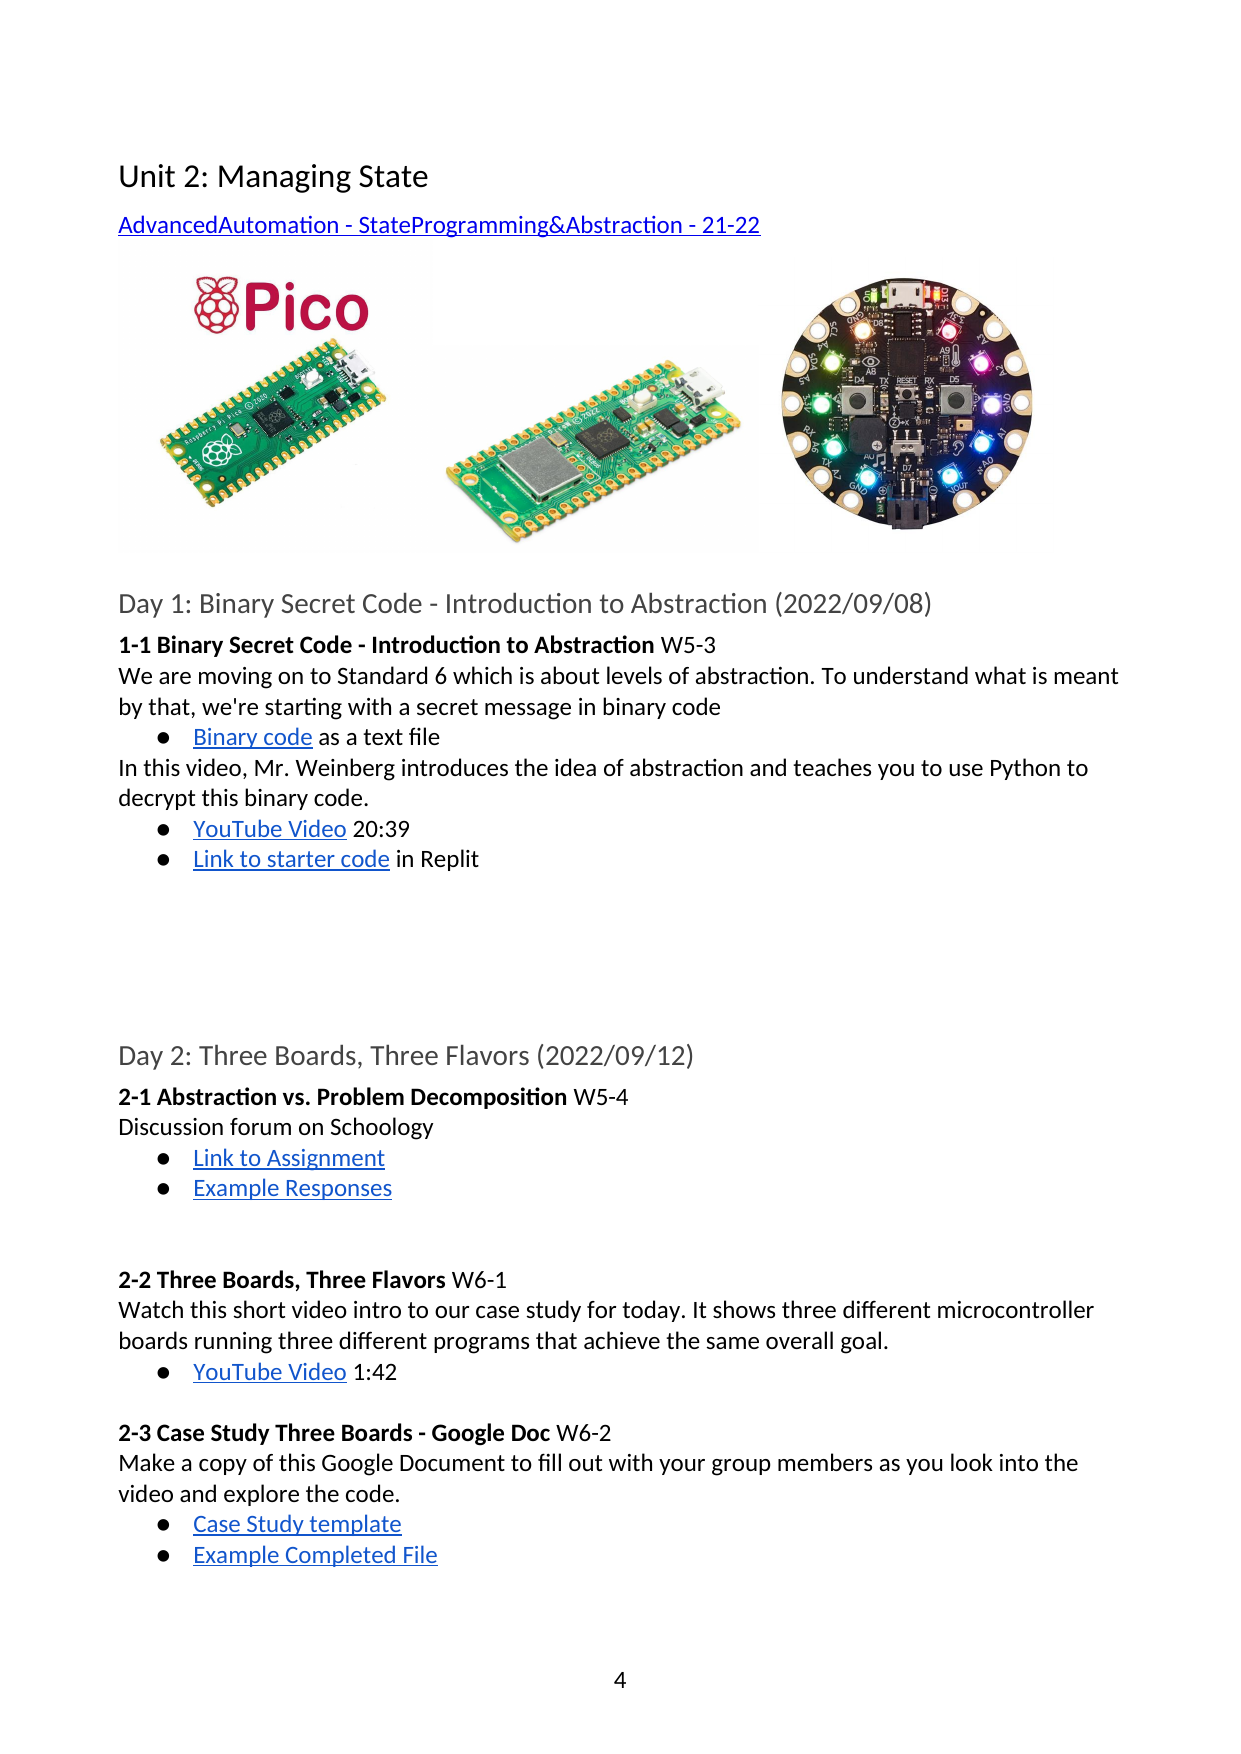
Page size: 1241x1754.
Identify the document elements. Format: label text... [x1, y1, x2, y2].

text 1-1 Binary Secret Code - Introduction to Abstraction W5-3 [118, 629, 1122, 660]
list Case Study template [156, 1508, 1122, 1539]
text 2-3 Case Study Three Boards - Google Doc W6-2 [118, 1417, 1122, 1447]
subtitle Day 2: Three Boards, Three Flavors (2022/09/12) [118, 1037, 1122, 1073]
list Example Completed File [156, 1539, 1122, 1569]
list Link to Assignment [156, 1142, 1122, 1173]
subtitle Unit 2: Managing State [118, 156, 1122, 196]
text 2-1 Abstraction vs. Problem Decomposition W5-4 [118, 1081, 1122, 1112]
picture [118, 239, 1054, 553]
text In this video, Mr. Weinberg introduces the idea of abstraction and teaches you to use Python to decrypt this binary code. [118, 752, 1122, 813]
text Make a copy of this Google Document to fill out with your group members as you look into the video and explore the code. [118, 1447, 1122, 1508]
text We are moving on to Standard 6 which is about levels of abstraction. To understand what is meant by that, we're starting with a secret message in binary code [118, 660, 1122, 721]
text Discussion forum on Schoology [118, 1112, 1122, 1142]
text 2-2 Three Boards, Three Flavors W6-1 [118, 1264, 1122, 1295]
text AdvancedAutomation - StateProgramming&Abstraction - 21-22 [118, 209, 1122, 239]
subtitle Day 1: Binary Secret Code - Introduction to Abstraction (2022/09/08) [118, 586, 1122, 621]
list YouTube Video 20:39 [156, 813, 1122, 843]
list YouTube Video 1:42 [156, 1356, 1122, 1386]
list Example Responses [156, 1173, 1122, 1203]
text Watch this short video intro to our case study for today. It shows three different microcontroller boards running three different programs that achieve the same overall goal. [118, 1295, 1122, 1356]
list Link to starter code in Replit [156, 843, 1122, 874]
list Binary code as a text file [156, 721, 1122, 752]
